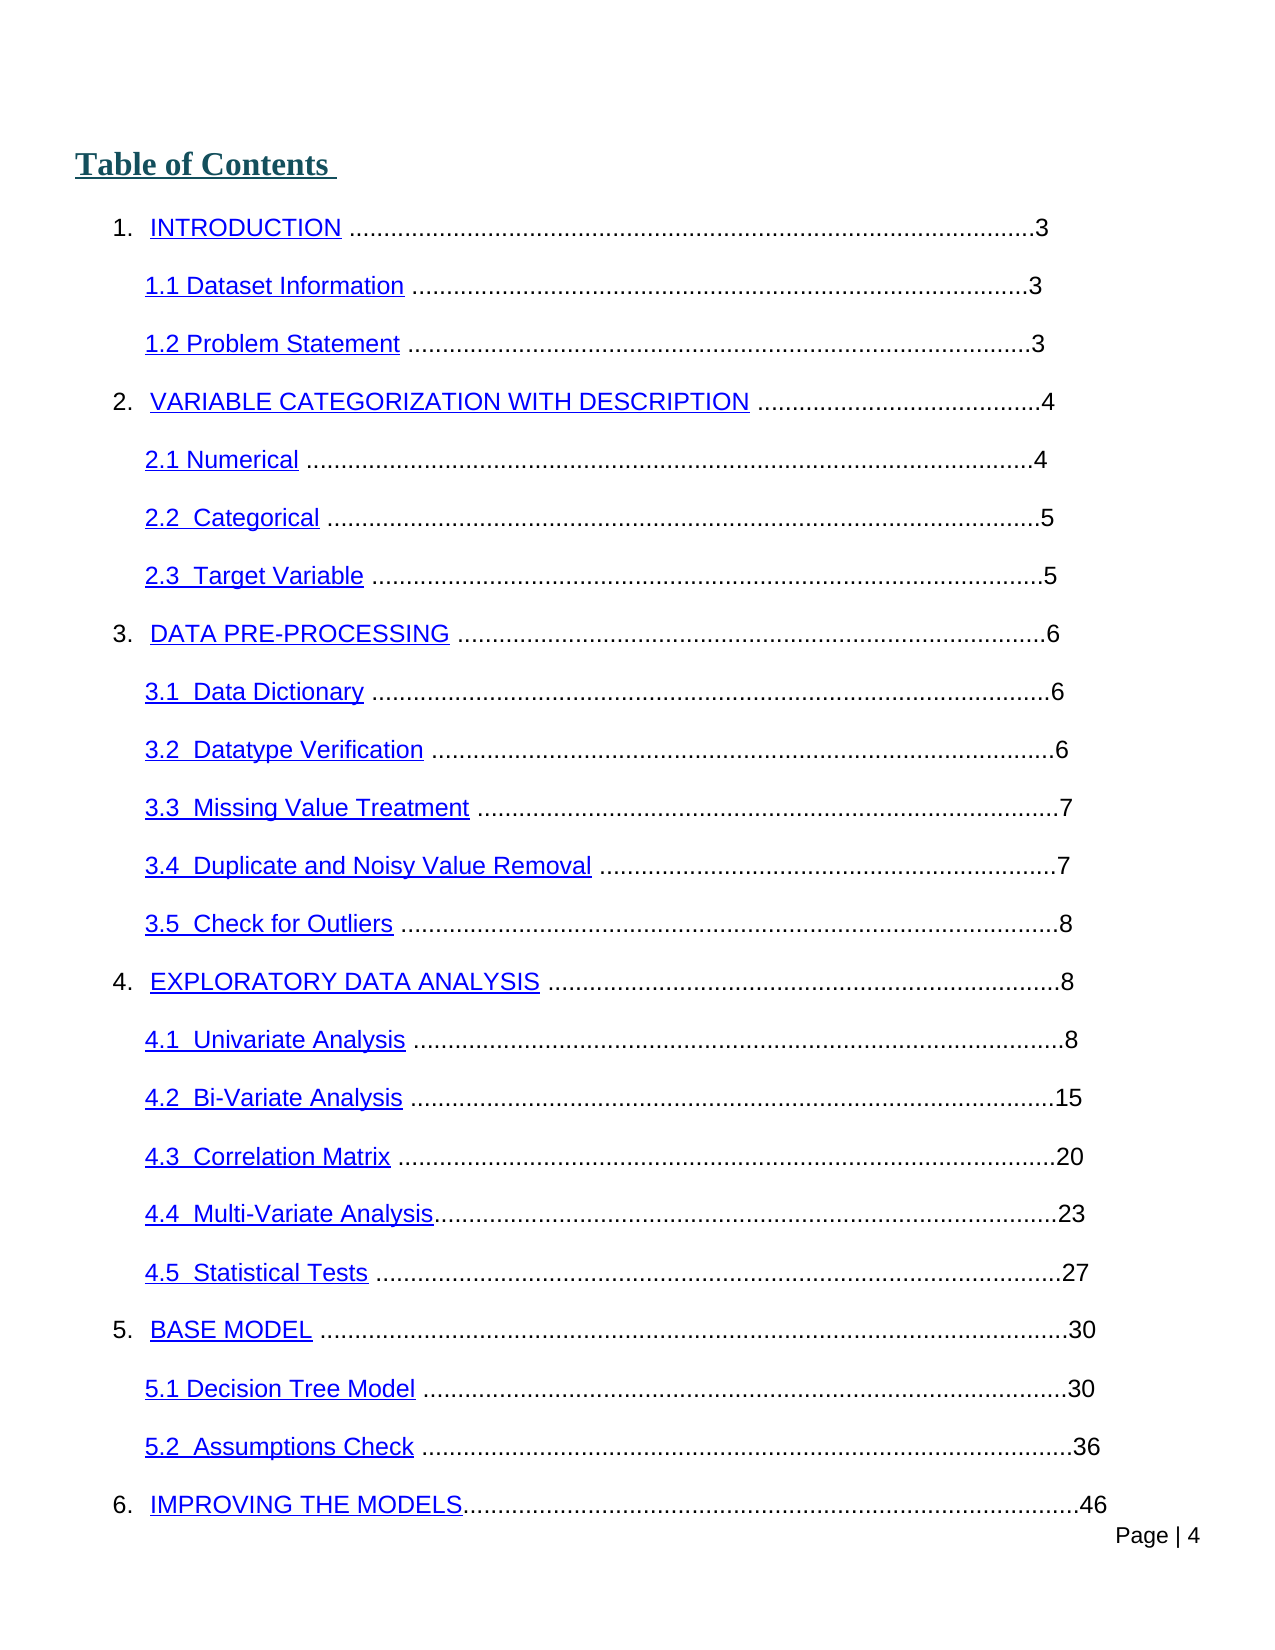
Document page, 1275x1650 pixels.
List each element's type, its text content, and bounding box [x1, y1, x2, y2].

text 5.1 Decision Tree Model .............................................................................................30 [75, 1373, 1200, 1402]
list DATA PRE-PROCESSING .....................................................................................6 [112, 619, 1200, 648]
text 1.2 Problem Statement ..........................................................................................3 [75, 329, 1200, 358]
text 3.1 Data Dictionary ..................................................................................................6 [75, 677, 1200, 706]
text 1.1 Dataset Information .........................................................................................3 [75, 271, 1200, 300]
text 4.5 Statistical Tests ...................................................................................................27 [75, 1257, 1200, 1286]
text 2.1 Numerical .........................................................................................................4 [75, 445, 1200, 474]
text 4.1 Univariate Analysis ..............................................................................................8 [75, 1025, 1200, 1054]
text 4.2 Bi-Variate Analysis .............................................................................................15 [75, 1083, 1200, 1112]
text 3.4 Duplicate and Noisy Value Removal ..................................................................7 [75, 851, 1200, 880]
text Table of Contents [75, 144, 1200, 182]
text 3.3 Missing Value Treatment ....................................................................................7 [75, 793, 1200, 822]
text 3.2 Datatype Verification ..........................................................................................6 [75, 735, 1200, 764]
list BASE MODEL ............................................................................................................30 [112, 1316, 1200, 1344]
text 5.2 Assumptions Check ..............................................................................................36 [75, 1432, 1200, 1460]
list INTRODUCTION ...................................................................................................3 [112, 213, 1200, 242]
text 3.5 Check for Outliers ...............................................................................................8 [75, 909, 1200, 938]
text 2.3 Target Variable .................................................................................................5 [75, 561, 1200, 590]
list IMPROVING THE MODELS.........................................................................................46 [112, 1489, 1200, 1518]
text 4.4 Multi-Variate Analysis..........................................................................................23 [75, 1199, 1200, 1228]
text 4.3 Correlation Matrix ...............................................................................................20 [75, 1141, 1200, 1170]
list EXPLORATORY DATA ANALYSIS ..........................................................................8 [112, 967, 1200, 996]
text 2.2 Categorical .......................................................................................................5 [75, 503, 1200, 532]
list VARIABLE CATEGORIZATION WITH DESCRIPTION .........................................4 [112, 387, 1200, 416]
